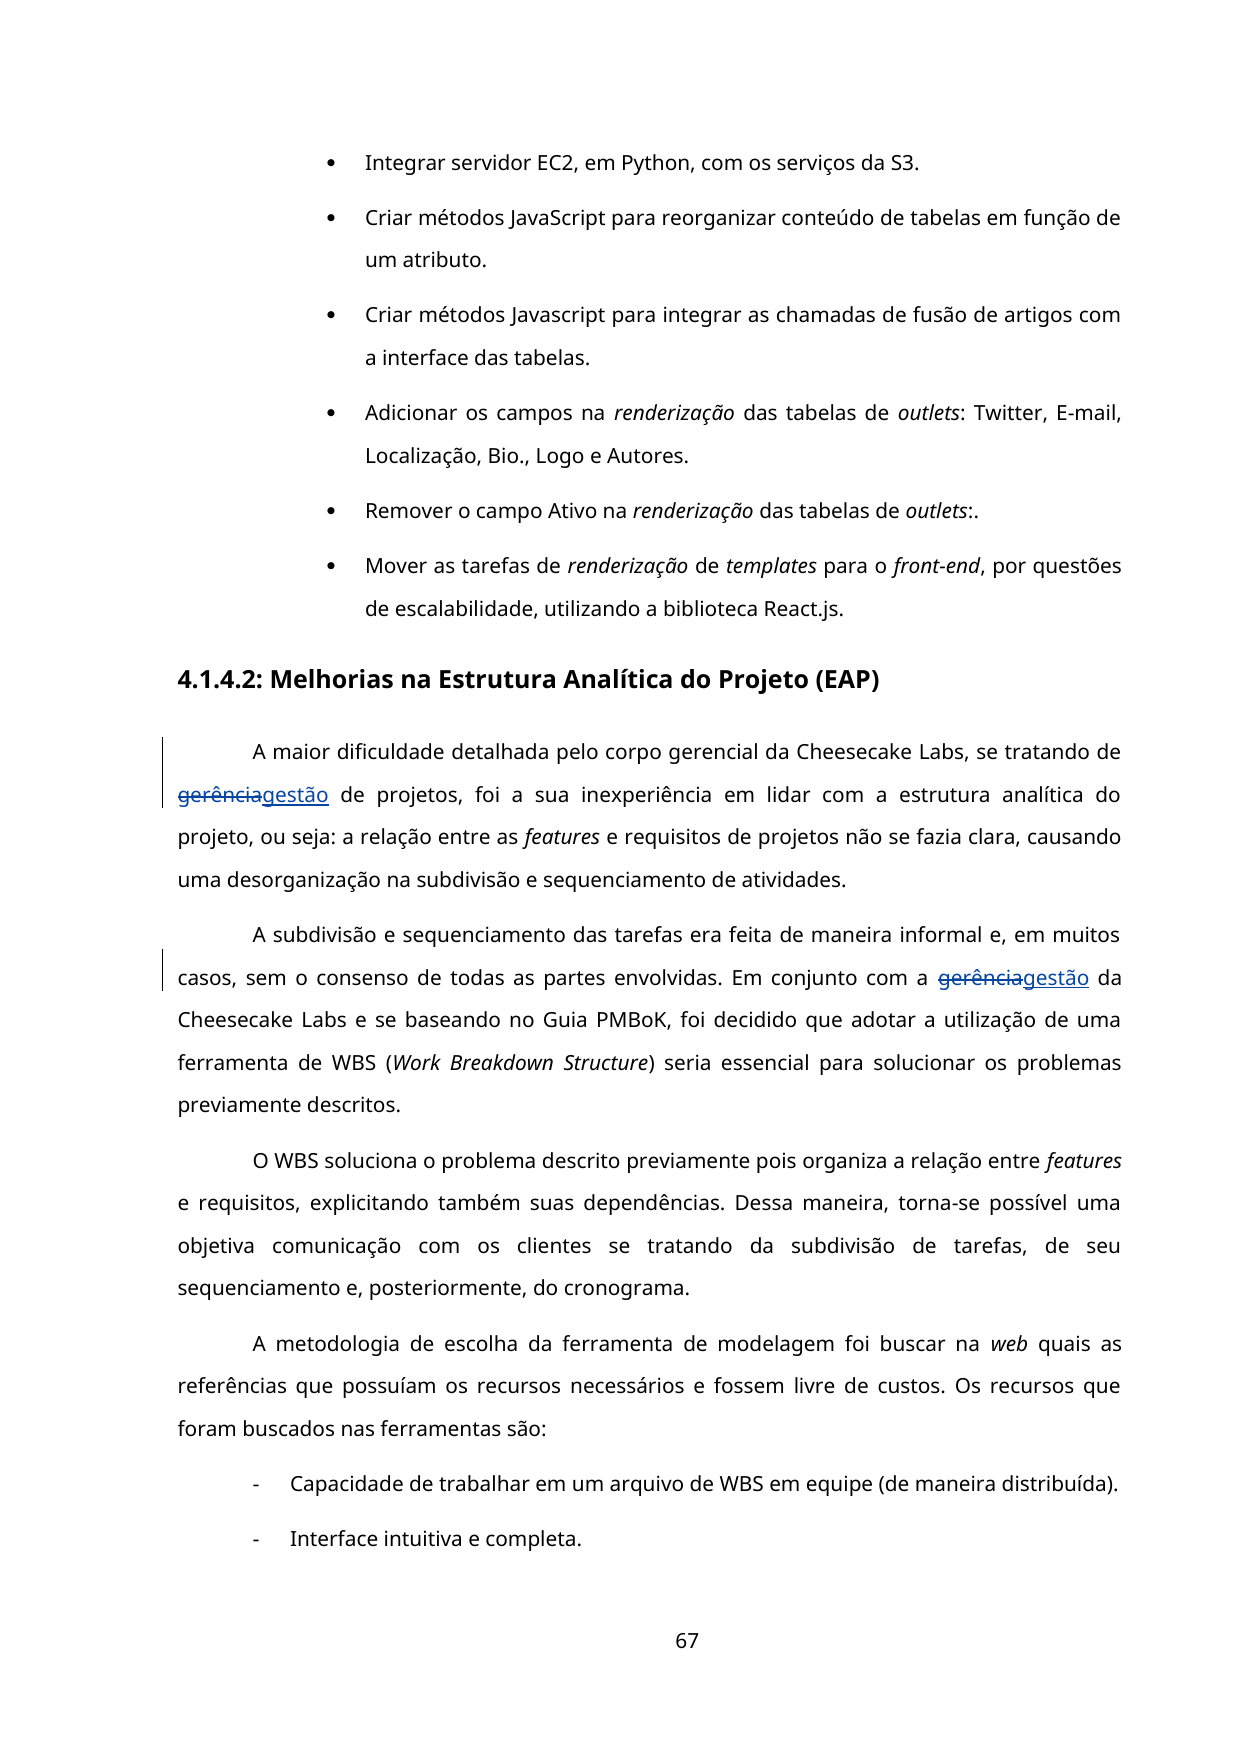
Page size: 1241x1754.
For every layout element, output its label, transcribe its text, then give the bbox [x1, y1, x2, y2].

list Adicionar os campos na renderização das tabelas de outlets: Twitter, E-mail, Localização, Bio., Logo e Autores. [327, 398, 1122, 469]
subtitle Melhorias na Estrutura Analítica do Projeto (EAP) [177, 661, 1122, 695]
text A maior dificuldade detalhada pelo corpo gerencial da Cheesecake Labs, se tratando de de projetos, foi a sua inexperiência em lidar com a estrutura analítica do projeto, ou seja: a relação entre as features e requisitos de projetos não se fazia clara, causando uma desorganização na subdivisão e sequenciamento de atividades. [177, 737, 1122, 893]
list Criar métodos JavaScript para reorganizar conteúdo de tabelas em função de um atributo. [327, 203, 1122, 274]
text O WBS soluciona o problema descrito previamente pois organiza a relação entre features e requisitos, explicitando também suas dependências. Dessa maneira, torna-se possível uma objetiva comunicação com os clientes se tratando da subdivisão de tarefas, de seu sequenciamento e, posteriormente, do cronograma. [177, 1146, 1122, 1302]
text A metodologia de escolha da ferramenta de modelagem foi buscar na web quais as referências que possuíam os recursos necessários e fossem livre de custos. Os recursos que foram buscados nas ferramentas são: [177, 1329, 1122, 1442]
list Integrar servidor EC2, em Python, com os serviços da S3. [327, 148, 1122, 176]
list Mover as tarefas de renderização de templates para o front-end, por questões de escalabilidade, utilizando a biblioteca React.js. [327, 551, 1122, 622]
list Interface intuitiva e completa. [252, 1524, 1122, 1552]
list Criar métodos Javascript para integrar as chamadas de fusão de artigos com a interface das tabelas. [327, 301, 1122, 372]
list Remover o campo Ativo na renderização das tabelas de outlets:. [327, 496, 1122, 524]
text A subdivisão e sequenciamento das tarefas era feita de maneira informal e, em muitos casos, sem o consenso de todas as partes envolvidas. Em conjunto com a da Cheesecake Labs e se baseando no Guia PMBoK, foi decidido que adotar a utilização de uma ferramenta de WBS (Work Breakdown Structure) seria essencial para solucionar os problemas previamente descritos. [177, 920, 1122, 1119]
list Capacidade de trabalhar em um arquivo de WBS em equipe (de maneira distribuída). [252, 1469, 1122, 1497]
